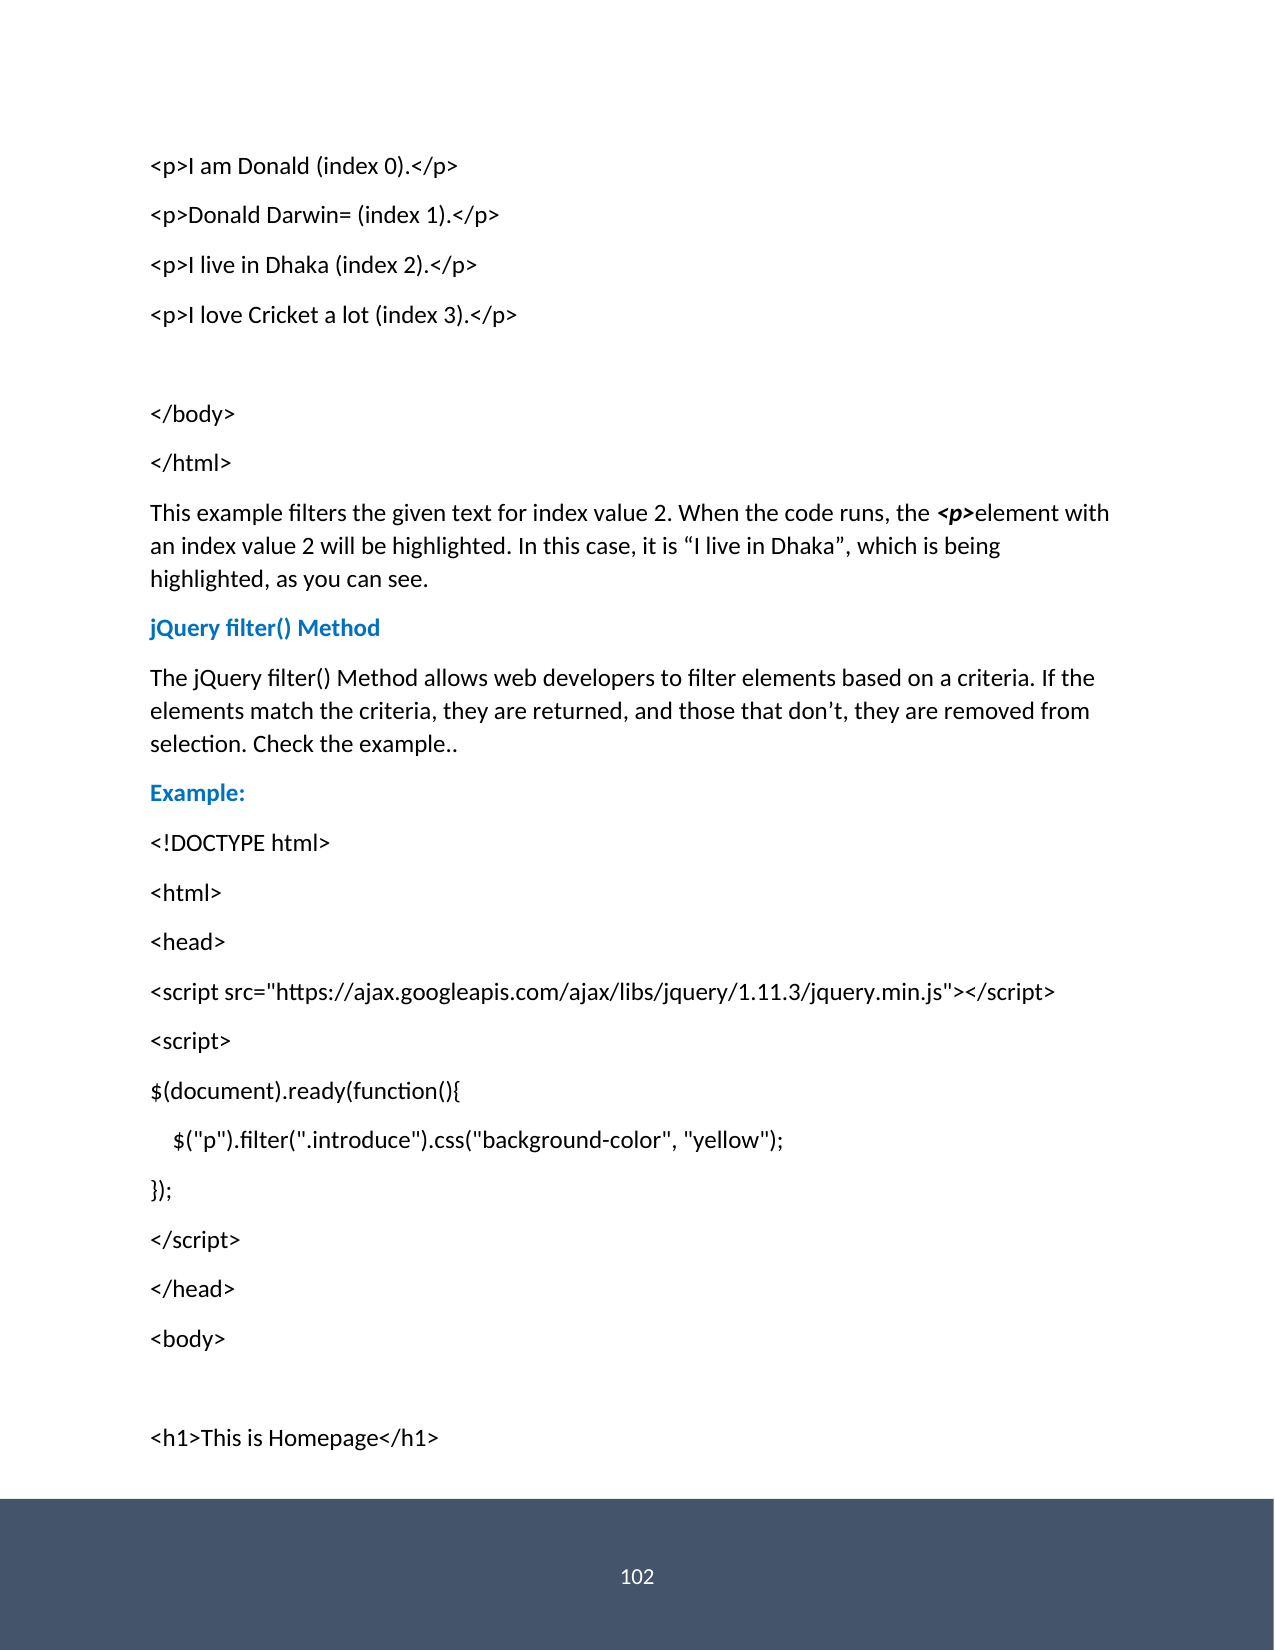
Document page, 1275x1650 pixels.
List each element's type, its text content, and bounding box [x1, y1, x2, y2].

text <body> [150, 1323, 1125, 1353]
text </head> [150, 1273, 1125, 1304]
text </html> [150, 447, 1125, 478]
text $("p").filter(".introduce").css("background-color", "yellow"); [150, 1124, 1125, 1155]
text <!DOCTYPE html> [150, 827, 1125, 858]
text <head> [150, 926, 1125, 957]
text Example: [150, 777, 1125, 808]
text <script> [150, 1025, 1125, 1056]
text </script> [150, 1224, 1125, 1254]
text <p>I am Donald (index 0).</p> [150, 150, 1125, 181]
text <script src="https://ajax.googleapis.com/ajax/libs/jquery/1.11.3/jquery.min.js"></script> [150, 976, 1125, 1006]
text <h1>This is Homepage</h1> [150, 1422, 1125, 1453]
text $(document).ready(function(){ [150, 1075, 1125, 1106]
text <html> [150, 877, 1125, 907]
text <p>Donald Darwin= (index 1).</p> [150, 199, 1125, 230]
text </body> [150, 398, 1125, 428]
text <p>I love Cricket a lot (index 3).</p> [150, 299, 1125, 329]
text <p>I live in Dhaka (index 2).</p> [150, 249, 1125, 280]
text jQuery filter() Method [150, 612, 1125, 643]
text }); [150, 1174, 1125, 1205]
text This example filters the given text for index value 2. When the code runs, the <p>element with an index value 2 will be highlighted. In this case, it is “I live in Dhaka”, which is being highlighted, as you can see. [150, 497, 1125, 593]
text The jQuery filter() Method allows web developers to filter elements based on a criteria. If the elements match the criteria, they are returned, and those that don’t, they are removed from selection. Check the example.. [150, 662, 1125, 758]
